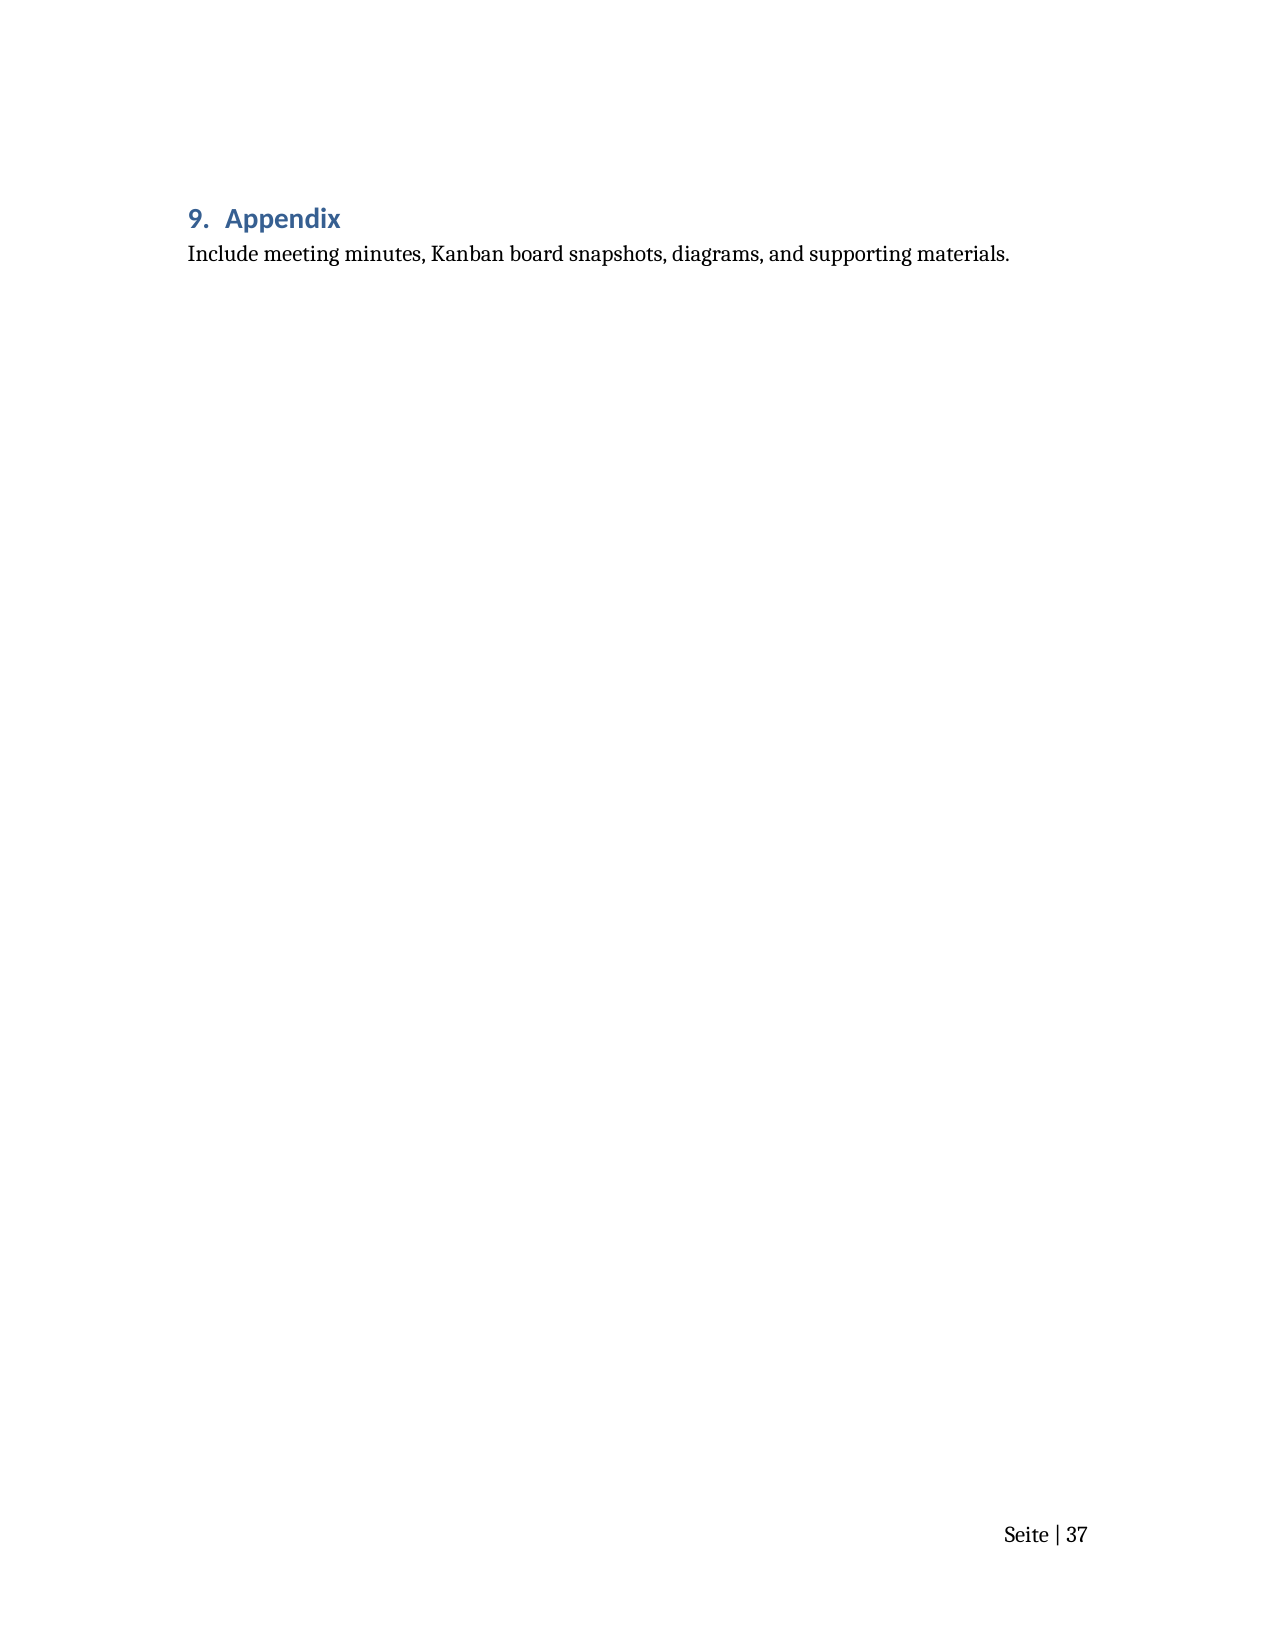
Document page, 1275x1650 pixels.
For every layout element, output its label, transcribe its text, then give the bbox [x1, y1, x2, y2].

text Include meeting minutes, Kanban board snapshots, diagrams, and supporting materials. [187, 241, 1087, 267]
subtitle Appendix [187, 200, 1087, 236]
